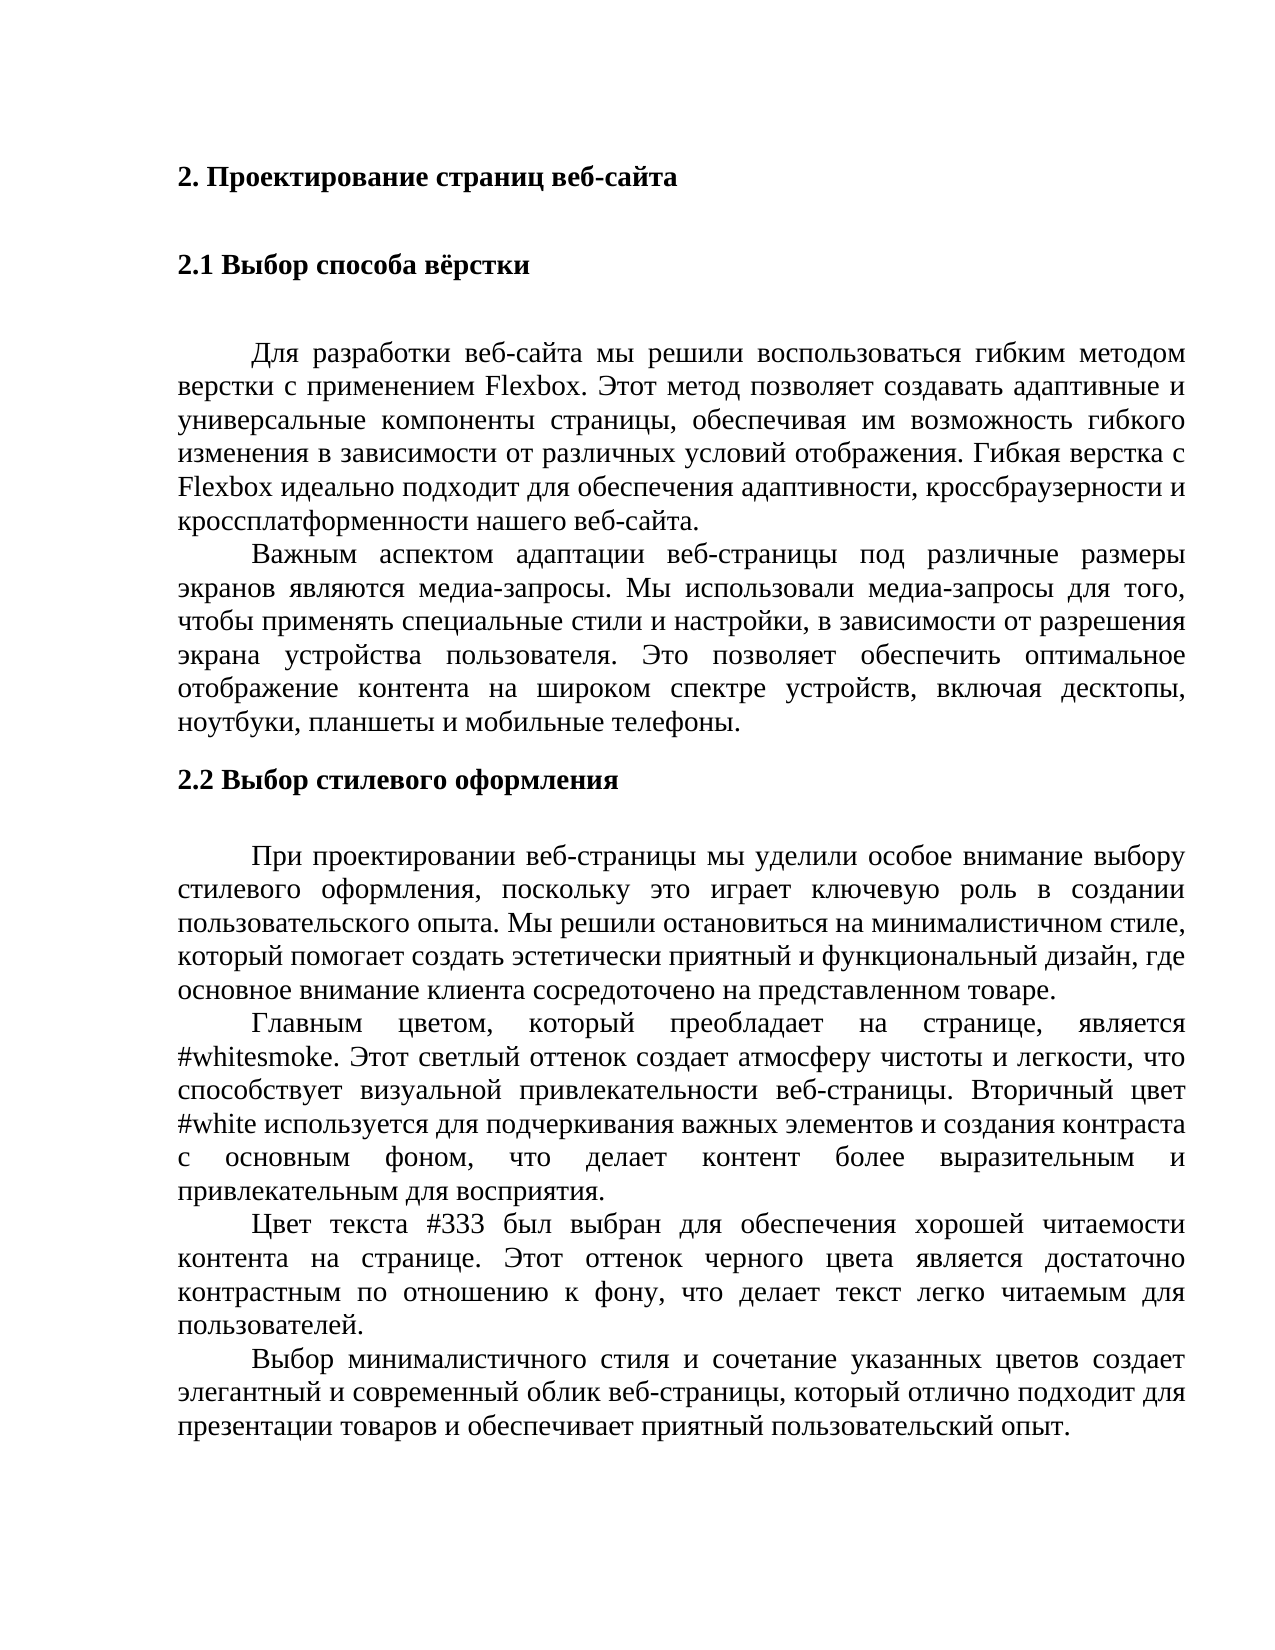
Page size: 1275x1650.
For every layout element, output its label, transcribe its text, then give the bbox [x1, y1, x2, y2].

text Цвет текста #333 был выбран для обеспечения хорошей читаемости контента на странице. Этот оттенок черного цвета является достаточно контрастным по отношению к фону, что делает текст легко читаемым для пользователей. [177, 1207, 1186, 1341]
subtitle 2.1 Выбор способа вёрстки [177, 247, 1113, 281]
text Выбор минималистичного стиля и сочетание указанных цветов создает элегантный и современный облик веб-страницы, который отлично подходит для презентации товаров и обеспечивает приятный пользовательский опыт. [177, 1341, 1186, 1441]
subtitle 2. Проектирование страниц веб-сайта [177, 159, 1113, 193]
text Важным аспектом адаптации веб-страницы под различные размеры экранов являются медиа-запросы. Мы использовали медиа-запросы для того, чтобы применять специальные стили и настройки, в зависимости от разрешения экрана устройства пользователя. Это позволяет обеспечить оптимальное отображение контента на широком спектре устройств, включая десктопы, ноутбуки, планшеты и мобильные телефоны. [177, 536, 1186, 737]
subtitle 2.2 Выбор стилевого оформления [177, 762, 1113, 796]
text При проектировании веб-страницы мы уделили особое внимание выбору стилевого оформления, поскольку это играет ключевую роль в создании пользовательского опыта. Мы решили остановиться на минималистичном стиле, который помогает создать эстетически приятный и функциональный дизайн, где основное внимание клиента сосредоточено на представленном товаре. [177, 838, 1186, 1005]
text Для разработки веб-сайта мы решили воспользоваться гибким методом верстки с применением Flexbox. Этот метод позволяет создавать адаптивные и универсальные компоненты страницы, обеспечивая им возможность гибкого изменения в зависимости от различных условий отображения. Гибкая верстка с Flexbox идеально подходит для обеспечения адаптивности, кроссбраузерности и кроссплатформенности нашего веб-сайта. [177, 335, 1186, 536]
text Главным цветом, который преобладает на странице, является #whitesmoke. Этот светлый оттенок создает атмосферу чистоты и легкости, что способствует визуальной привлекательности веб-страницы. Вторичный цвет #white используется для подчеркивания важных элементов и создания контраста с основным фоном, что делает контент более выразительным и привлекательным для восприятия. [177, 1005, 1186, 1207]
